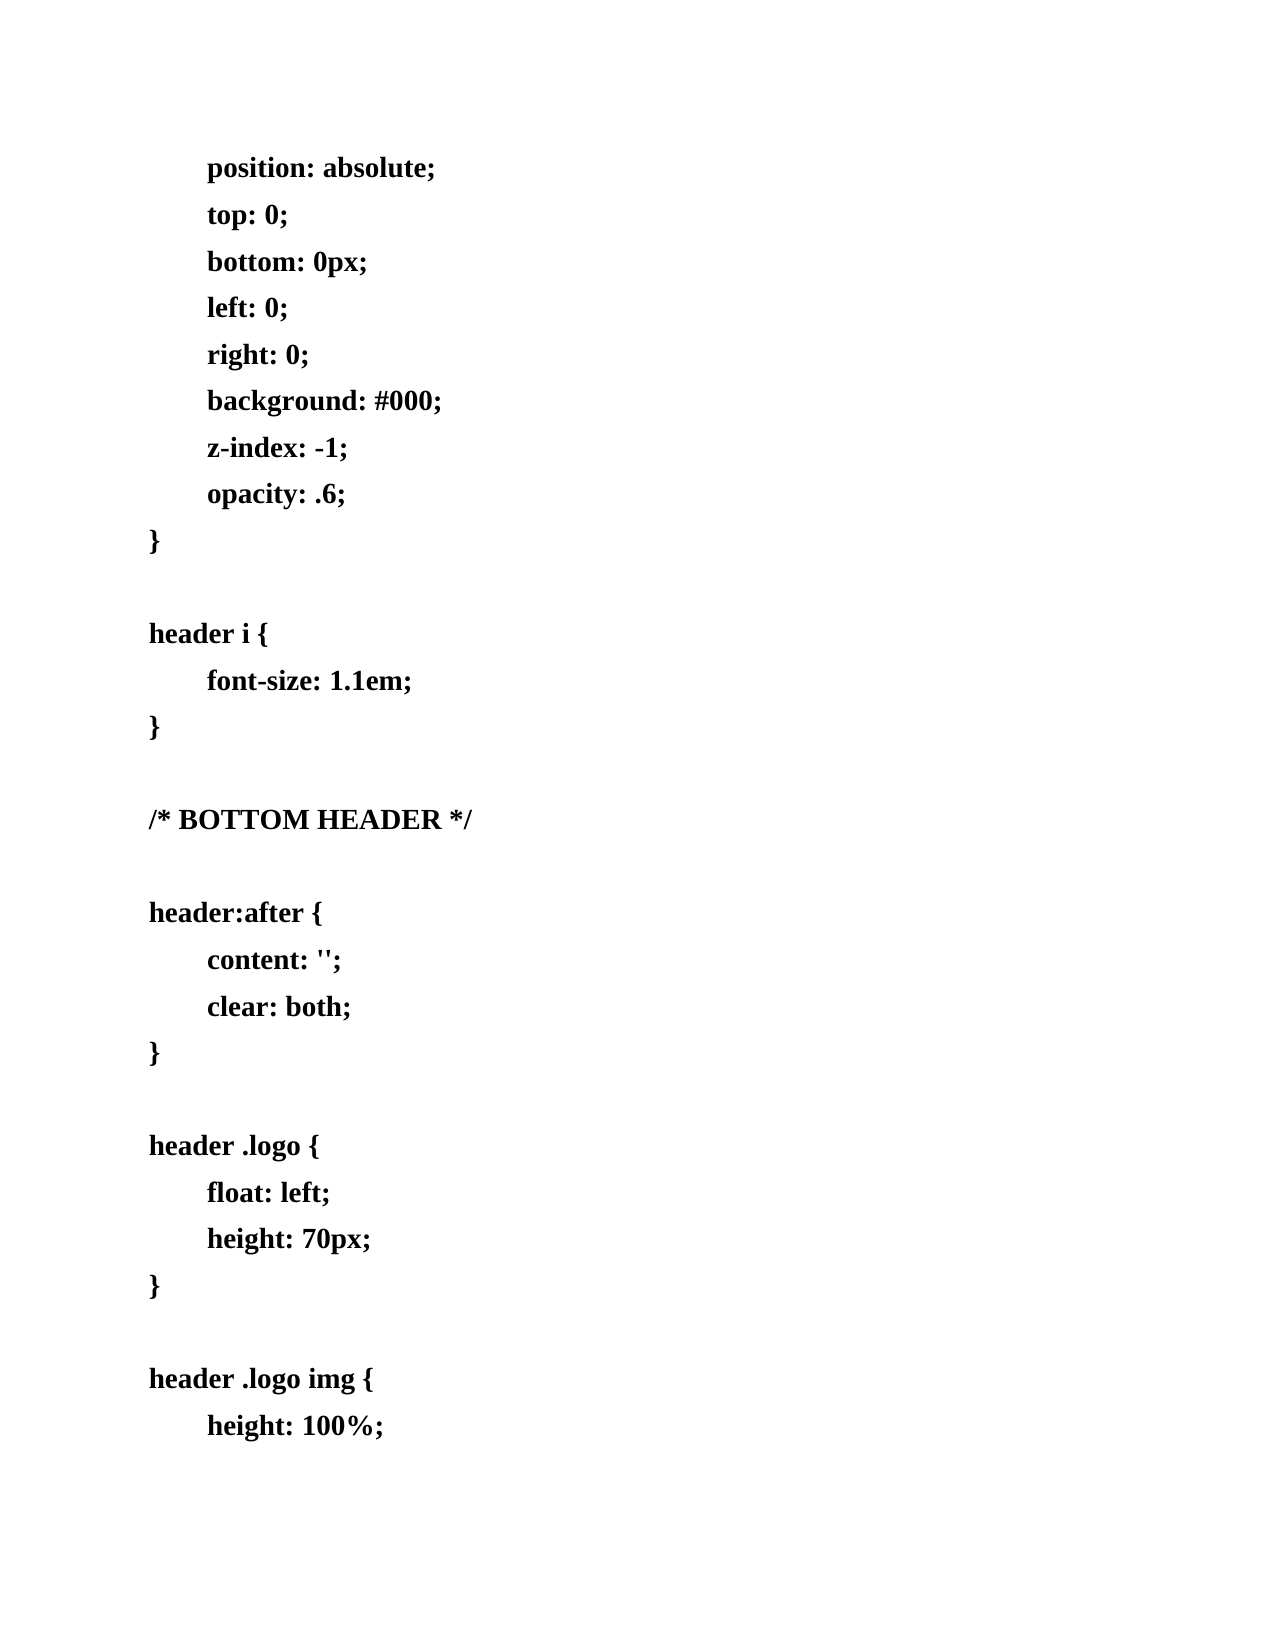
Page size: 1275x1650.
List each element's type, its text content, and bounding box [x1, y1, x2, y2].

text } [148, 1268, 581, 1302]
text position: absolute; [148, 151, 581, 184]
text height: 100%; [148, 1408, 581, 1441]
text float: left; [148, 1175, 581, 1208]
text font-size: 1.1em; [148, 663, 581, 696]
text } [148, 523, 581, 557]
text header .logo { [148, 1128, 581, 1162]
text opacity: .6; [148, 476, 581, 510]
text content: ''; [148, 942, 581, 976]
text right: 0; [148, 337, 581, 370]
text z-index: -1; [148, 430, 581, 463]
text clear: both; [148, 989, 581, 1022]
text bottom: 0px; [148, 244, 581, 277]
text background: #000; [148, 383, 581, 417]
text header i { [148, 616, 581, 650]
text left: 0; [148, 290, 581, 324]
text height: 70px; [148, 1221, 581, 1255]
text header:after { [148, 896, 581, 929]
text } [148, 1035, 581, 1069]
text /* BOTTOM HEADER */ [148, 802, 581, 836]
text header .logo img { [148, 1361, 581, 1395]
text } [148, 709, 581, 743]
text top: 0; [148, 197, 581, 231]
